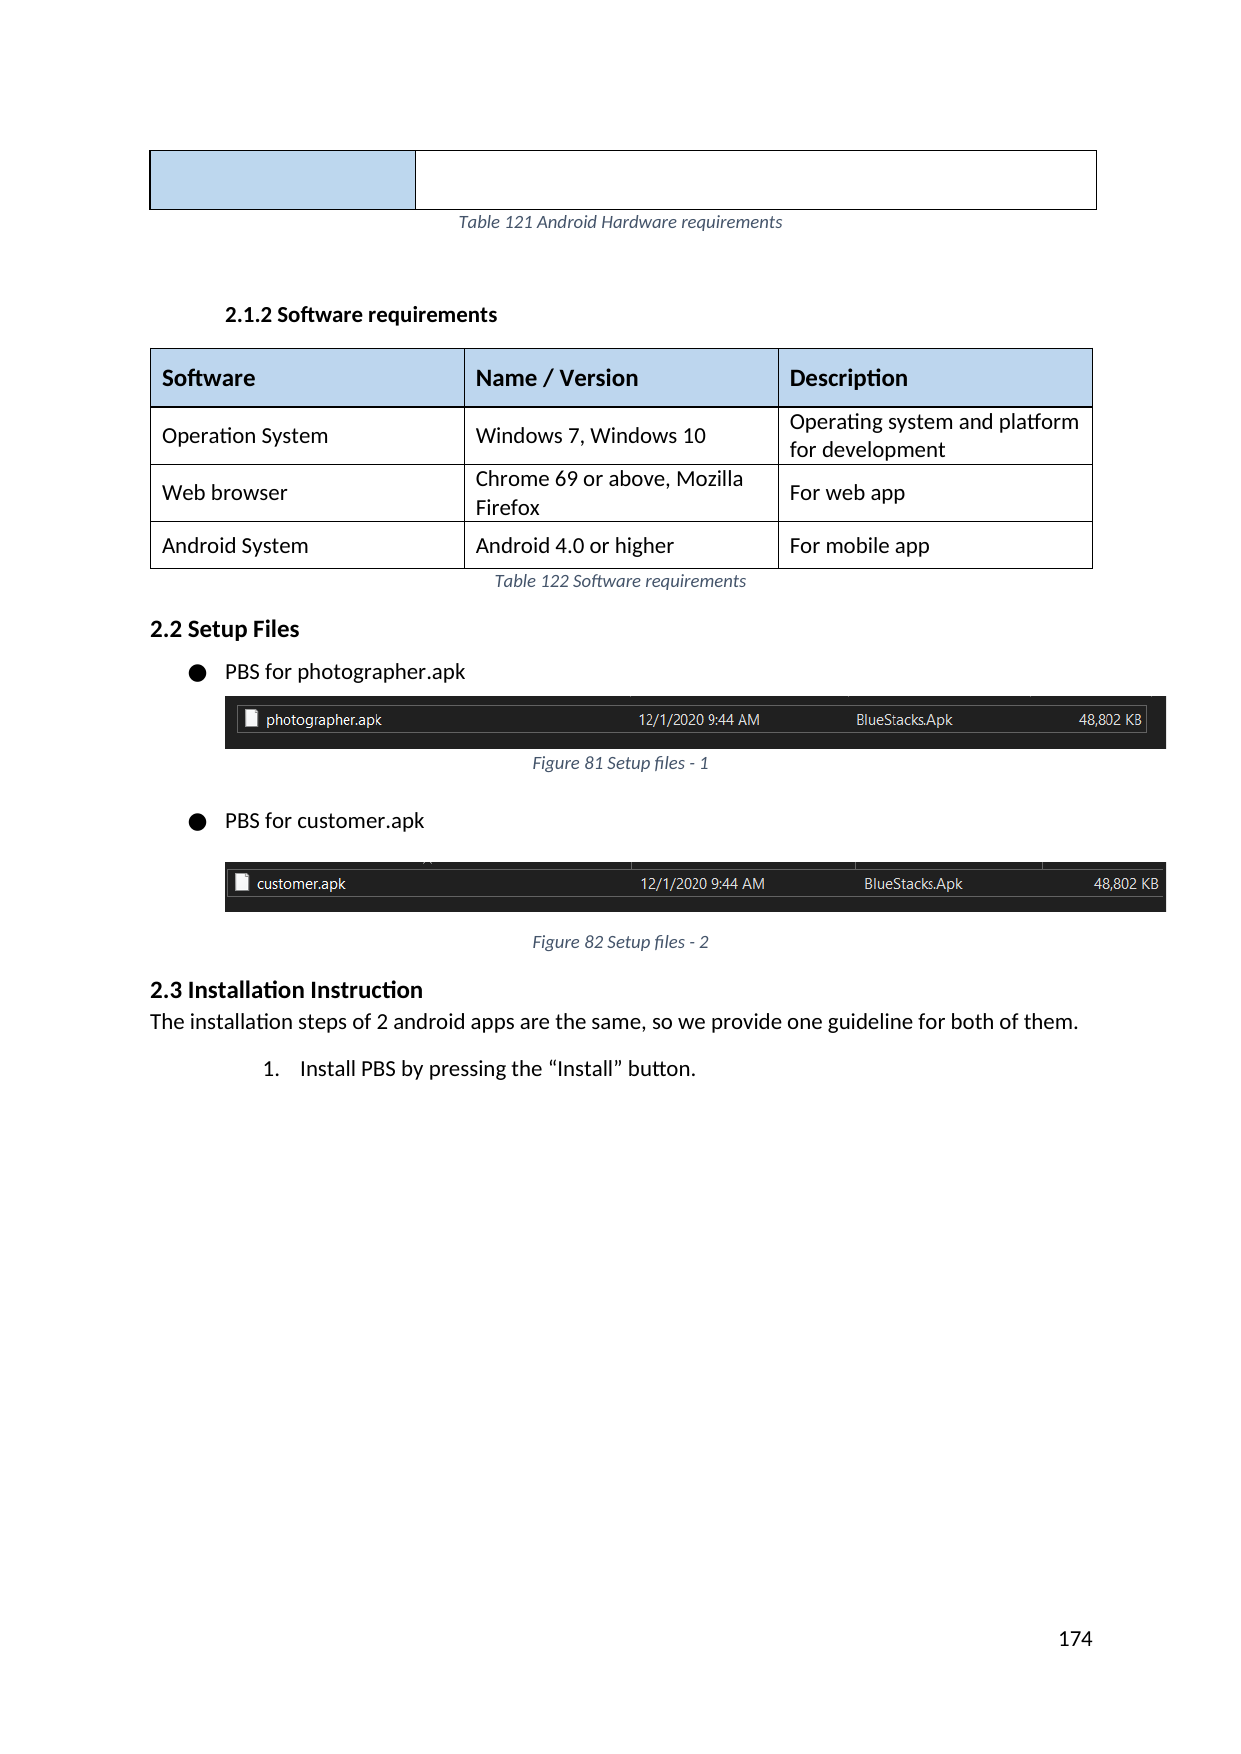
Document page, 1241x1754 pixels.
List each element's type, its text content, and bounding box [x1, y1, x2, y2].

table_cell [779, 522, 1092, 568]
text Table 121 Android Hardware requirements [150, 210, 1093, 233]
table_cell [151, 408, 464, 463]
list Install PBS by pressing the “Install” button. [262, 1054, 1093, 1082]
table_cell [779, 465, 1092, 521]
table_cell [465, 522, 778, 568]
subtitle 2.2 Setup Files [150, 613, 1093, 643]
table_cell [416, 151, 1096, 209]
text The installation steps of 2 android apps are the same, so we provide one guideline for both of them. [150, 1007, 1093, 1035]
picture [225, 696, 1167, 749]
subtitle 2.3 Installation Instruction [150, 974, 1093, 1005]
text Table 122 Software requirements [150, 569, 1093, 592]
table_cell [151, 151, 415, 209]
picture [225, 862, 1167, 912]
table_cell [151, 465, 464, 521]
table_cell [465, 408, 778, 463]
list PBS for customer.apk [187, 795, 1093, 842]
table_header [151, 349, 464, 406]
list PBS for photographer.apk [187, 646, 1093, 693]
text Figure 81 Setup files - 1 [150, 751, 1093, 774]
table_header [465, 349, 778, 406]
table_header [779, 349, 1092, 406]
text Figure 82 Setup files - 2 [150, 930, 1093, 953]
text 2.1.2 Software requirements [150, 301, 1093, 328]
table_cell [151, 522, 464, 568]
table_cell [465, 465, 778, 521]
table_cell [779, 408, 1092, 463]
